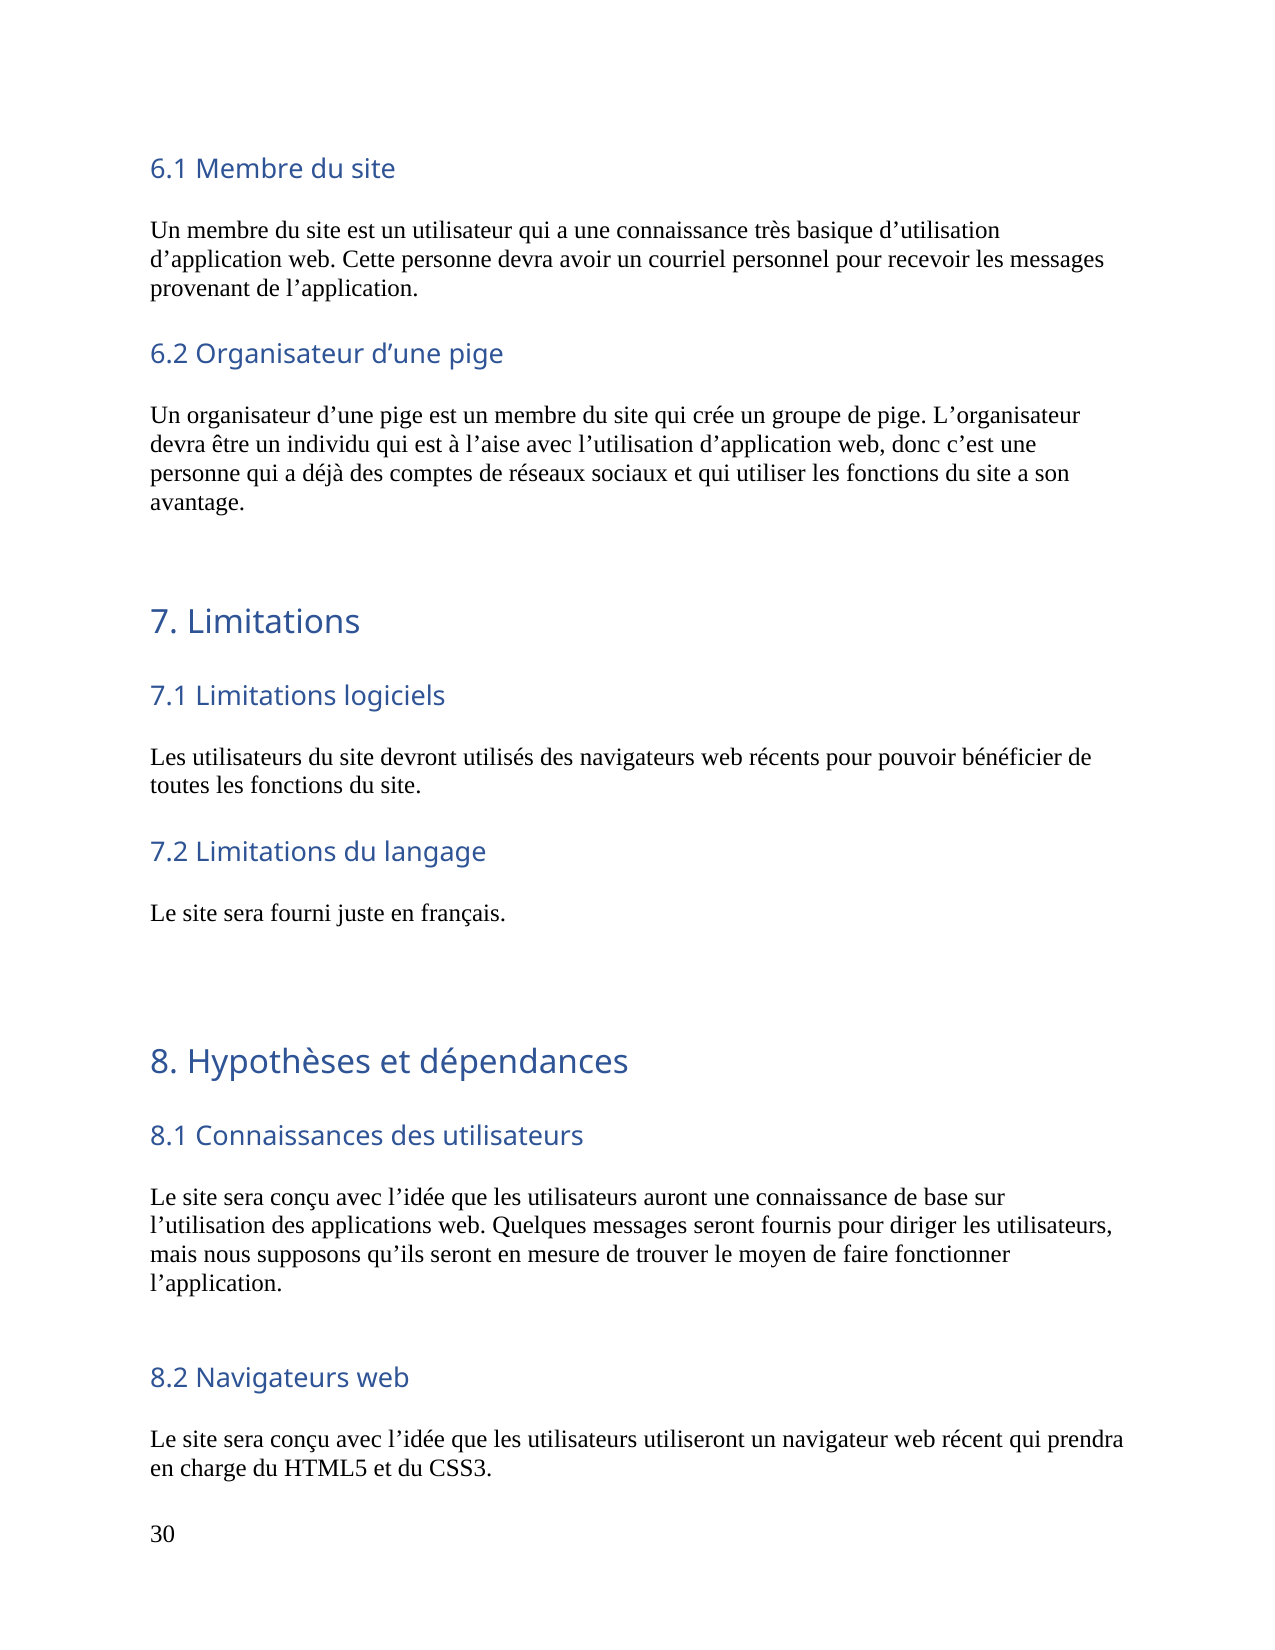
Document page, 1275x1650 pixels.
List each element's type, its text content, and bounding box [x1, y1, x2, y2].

subtitle 7.1 Limitations logiciels [150, 676, 1125, 713]
subtitle 6.2 Organisateur d’une pige [150, 335, 1125, 372]
text Le site sera fourni juste en français. [150, 898, 1125, 927]
subtitle 6.1 Membre du site [150, 150, 1125, 187]
text Les utilisateurs du site devront utilisés des navigateurs web récents pour pouvoir bénéficier de toutes les fonctions du site. [150, 742, 1125, 799]
text Le site sera conçu avec l’idée que les utilisateurs auront une connaissance de base sur l’utilisation des applications web. Quelques messages seront fournis pour diriger les utilisateurs, mais nous supposons qu’ils seront en mesure de trouver le moyen de faire fonctionner l’application. [150, 1182, 1125, 1297]
text Un organisateur d’une pige est un membre du site qui crée un groupe de pige. L’organisateur devra être un individu qui est à l’aise avec l’utilisation d’application web, donc c’est une personne qui a déjà des comptes de réseaux sociaux et qui utiliser les fonctions du site a son avantage. [150, 400, 1125, 515]
subtitle 8.2 Navigateurs web [150, 1358, 1125, 1395]
subtitle 8. Hypothèses et dépendances [150, 1038, 1125, 1083]
subtitle 8.1 Connaissances des utilisateurs [150, 1116, 1125, 1153]
subtitle 7.2 Limitations du langage [150, 832, 1125, 869]
text Le site sera conçu avec l’idée que les utilisateurs utiliseront un navigateur web récent qui prendra en charge du HTML5 et du CSS3. [150, 1424, 1125, 1482]
text Un membre du site est un utilisateur qui a une connaissance très basique d’utilisation d’application web. Cette personne devra avoir un courriel personnel pour recevoir les messages provenant de l’application. [150, 216, 1125, 302]
subtitle 7. Limitations [150, 598, 1125, 643]
